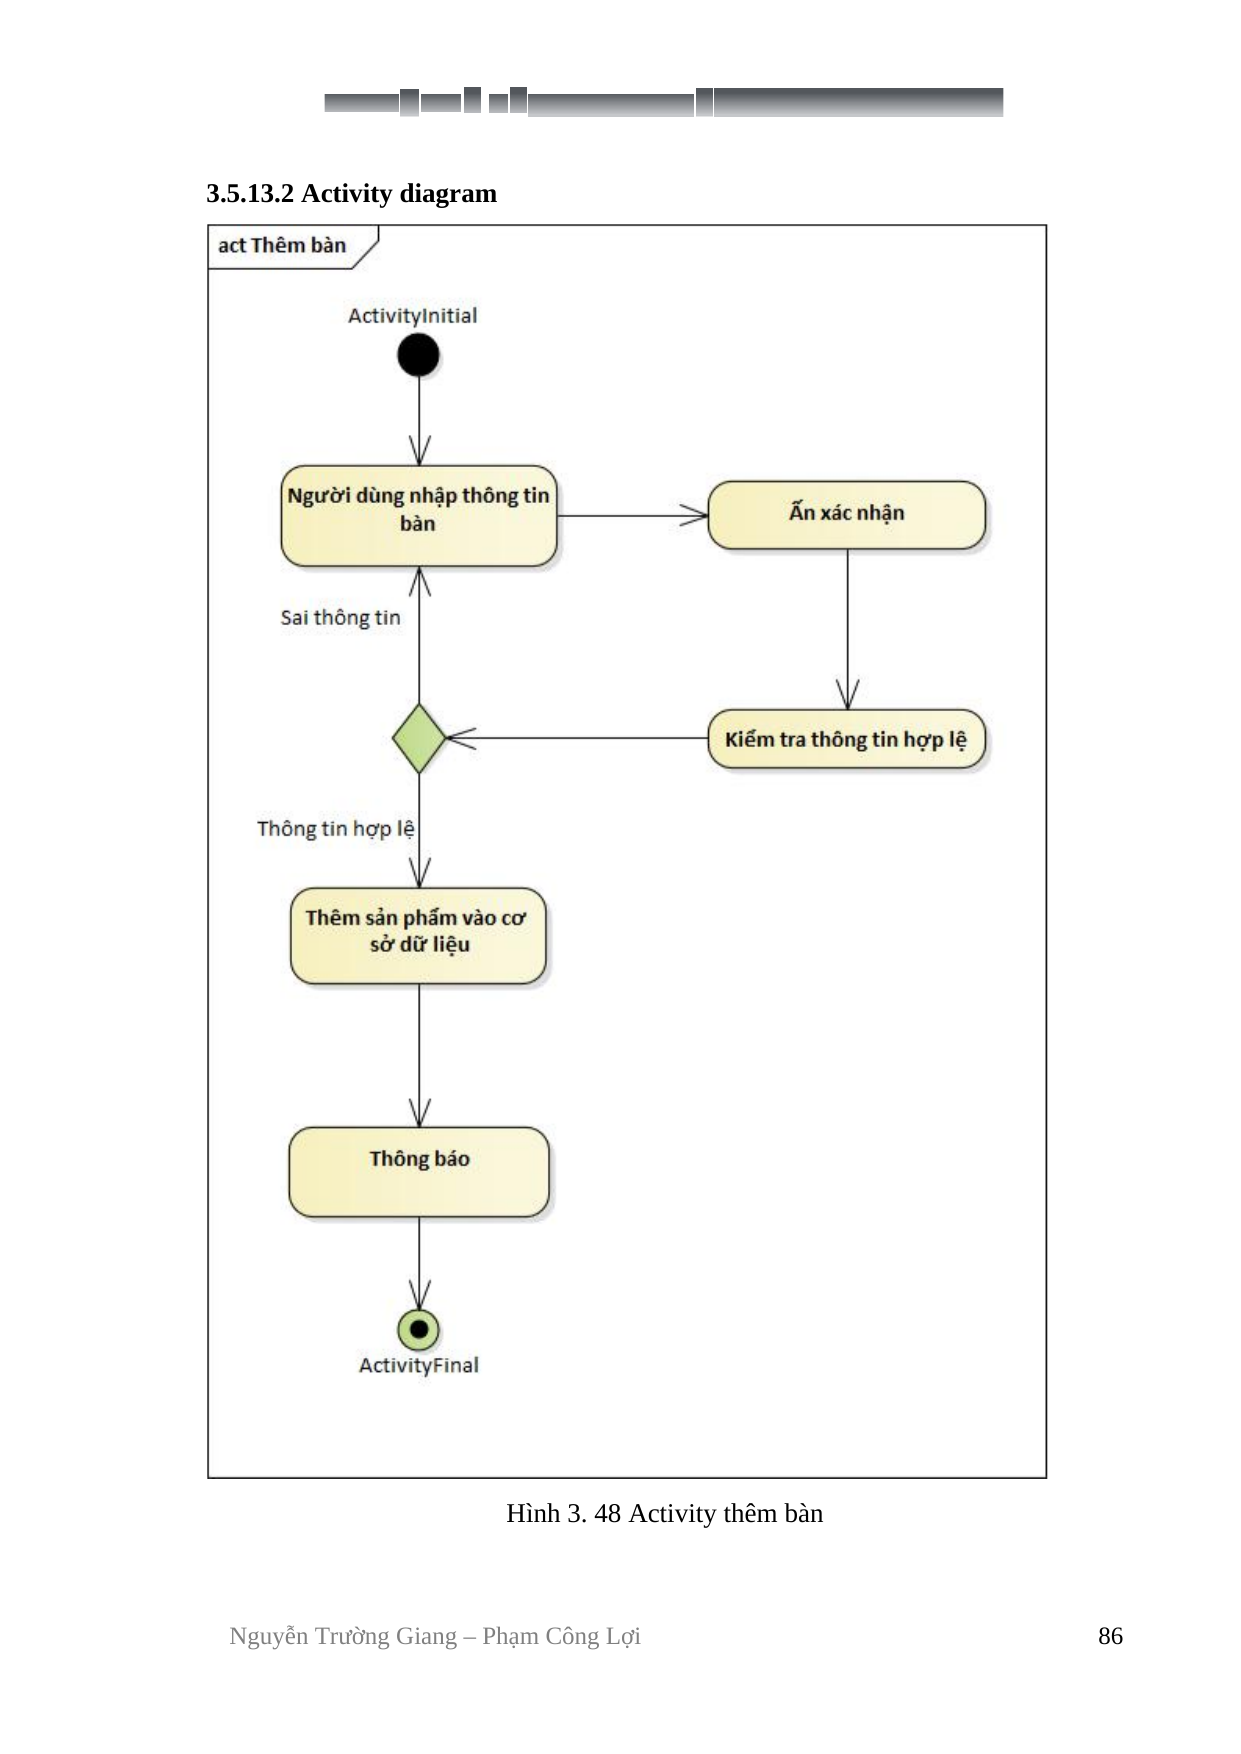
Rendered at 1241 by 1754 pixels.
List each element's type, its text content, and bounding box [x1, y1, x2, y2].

picture [324, 87, 1004, 117]
text Hình 3. 48 Activity thêm bàn [506, 1497, 1123, 1528]
text 3.5.13.2 Activity diagram [206, 177, 1123, 208]
picture [206, 224, 1049, 1479]
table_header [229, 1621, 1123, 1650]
